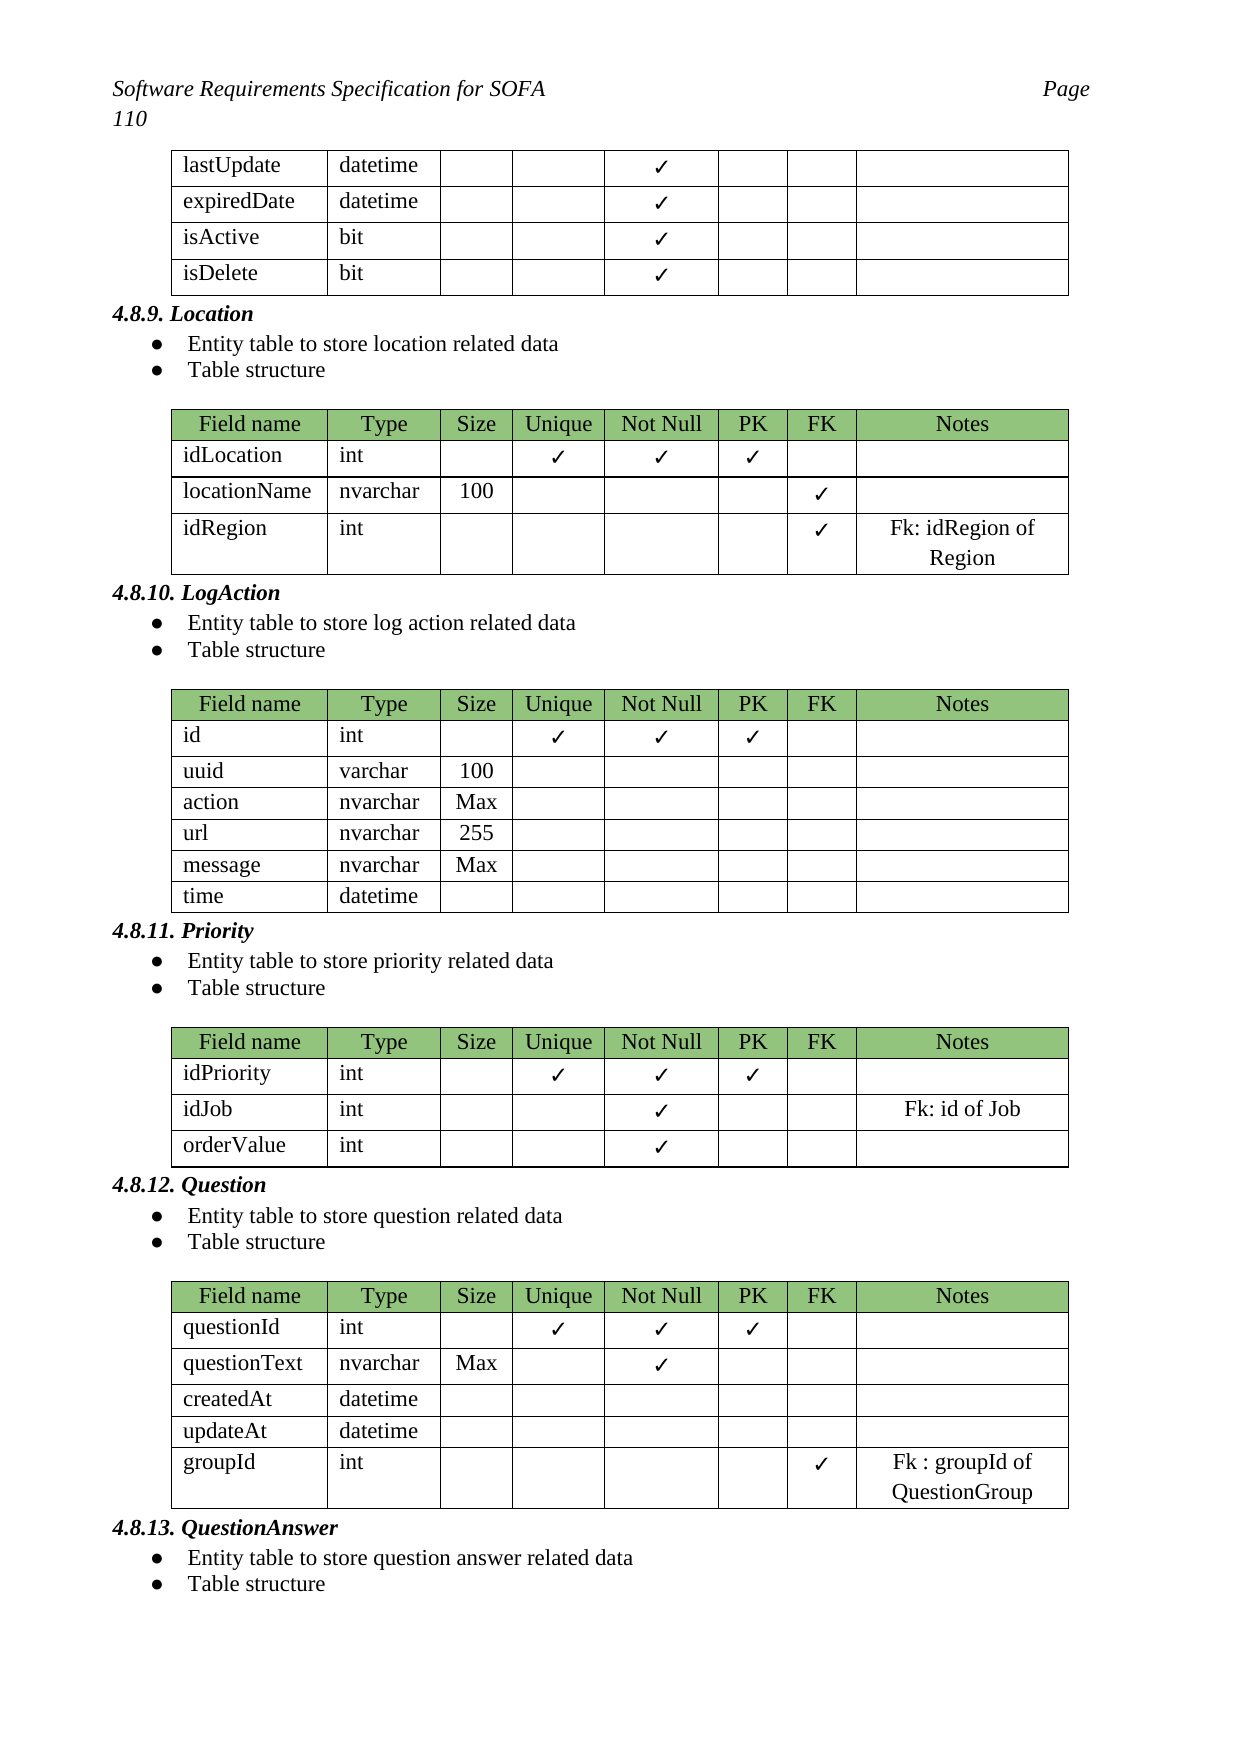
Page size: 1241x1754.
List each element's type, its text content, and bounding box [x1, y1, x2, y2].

table_cell ✓ [513, 721, 604, 756]
table_cell [857, 820, 1068, 850]
table_cell [788, 260, 856, 294]
table_cell [513, 260, 604, 294]
table_header Not Null [605, 1028, 718, 1058]
table_cell datetime [328, 187, 440, 222]
table_cell ✓ [605, 1131, 718, 1166]
table_cell datetime [328, 882, 440, 912]
table_header FK [788, 1282, 856, 1312]
table_cell [513, 187, 604, 222]
table_cell [719, 478, 787, 513]
table_cell questionText [172, 1349, 327, 1384]
table_header Not Null [605, 690, 718, 720]
table_cell [857, 478, 1068, 513]
table_cell [788, 788, 856, 818]
table_cell ✓ [788, 1448, 856, 1508]
table_cell idRegion [172, 514, 327, 574]
table_cell [788, 1349, 856, 1384]
table_cell [857, 441, 1068, 476]
table_cell [441, 1313, 512, 1348]
table_cell Fk: id of Job [857, 1095, 1068, 1130]
table_cell nvarchar [328, 851, 440, 881]
table_cell ✓ [719, 441, 787, 476]
table_cell [719, 820, 787, 850]
table_header PK [719, 690, 787, 720]
table_cell 100 [441, 478, 512, 513]
table_header Size [441, 410, 512, 440]
table_cell [441, 441, 512, 476]
table_header Unique [513, 1282, 604, 1312]
table_header Field name [172, 690, 327, 720]
table_cell [513, 788, 604, 818]
table_cell [441, 260, 512, 294]
table_header Type [328, 690, 440, 720]
list Table structure [150, 1570, 1128, 1596]
table_cell [513, 1385, 604, 1416]
table_header Type [328, 410, 440, 440]
table_cell [513, 223, 604, 258]
table_cell ✓ [605, 187, 718, 222]
table_cell Max [441, 851, 512, 881]
table_header Notes [857, 1028, 1068, 1058]
table_cell [857, 1313, 1068, 1348]
list Table structure [150, 1228, 1128, 1254]
table_cell [441, 223, 512, 258]
list Table structure [150, 636, 1128, 662]
list Entity table to store priority related data [150, 948, 1128, 974]
list Entity table to store question answer related data [150, 1544, 1128, 1570]
table_cell [788, 851, 856, 881]
table_header Size [441, 1028, 512, 1058]
table_cell 255 [441, 820, 512, 850]
table_cell [788, 757, 856, 787]
table_cell [513, 1417, 604, 1447]
table_cell lastUpdate [172, 151, 327, 186]
table_cell [441, 721, 512, 756]
table_cell [719, 514, 787, 574]
table_cell [513, 1349, 604, 1384]
table_cell orderValue [172, 1131, 327, 1166]
table_cell idJob [172, 1095, 327, 1130]
table_cell [857, 1417, 1068, 1447]
table_cell [513, 151, 604, 186]
table_cell [719, 1131, 787, 1166]
table_cell ✓ [513, 1059, 604, 1094]
table_header Notes [857, 410, 1068, 440]
table_cell [719, 788, 787, 818]
table_cell nvarchar [328, 788, 440, 818]
table_cell [605, 882, 718, 912]
table_cell [857, 260, 1068, 294]
list Table structure [150, 356, 1128, 383]
table_cell message [172, 851, 327, 881]
subtitle 4.8.10. LogAction [112, 579, 1128, 606]
table_header PK [719, 1028, 787, 1058]
table_cell [857, 882, 1068, 912]
table_header Field name [172, 410, 327, 440]
list Entity table to store log action related data [150, 609, 1128, 636]
subtitle 4.8.12. Question [112, 1172, 1128, 1198]
table_header Unique [513, 410, 604, 440]
table_cell [513, 514, 604, 574]
table_cell [857, 1385, 1068, 1416]
table_cell nvarchar [328, 820, 440, 850]
table_header Size [441, 1282, 512, 1312]
table_cell datetime [328, 1385, 440, 1416]
table_cell [788, 820, 856, 850]
table_cell int [328, 1313, 440, 1348]
table_cell [788, 441, 856, 476]
table_cell [441, 1131, 512, 1166]
table_cell [719, 1095, 787, 1130]
table_cell nvarchar [328, 478, 440, 513]
table_cell [719, 851, 787, 881]
table_cell [719, 223, 787, 258]
table_cell [605, 1417, 718, 1447]
table_cell [857, 1059, 1068, 1094]
table_cell [605, 851, 718, 881]
table_cell [513, 478, 604, 513]
table_cell Fk: idRegion of Region [857, 514, 1068, 574]
table_cell [719, 1349, 787, 1384]
table_cell [788, 1313, 856, 1348]
table_cell ✓ [788, 514, 856, 574]
table_cell [605, 820, 718, 850]
table_cell [857, 223, 1068, 258]
table_cell [857, 851, 1068, 881]
table_cell id [172, 721, 327, 756]
table_cell idPriority [172, 1059, 327, 1094]
table_cell int [328, 514, 440, 574]
table_cell [857, 187, 1068, 222]
table_cell createdAt [172, 1385, 327, 1416]
table_cell [605, 1448, 718, 1508]
table_cell Fk : groupId of QuestionGroup [857, 1448, 1068, 1508]
table_cell int [328, 441, 440, 476]
table_cell [513, 882, 604, 912]
table_cell int [328, 1095, 440, 1130]
table_cell [788, 187, 856, 222]
table_header PK [719, 410, 787, 440]
table_cell [719, 187, 787, 222]
table_header FK [788, 690, 856, 720]
table_cell time [172, 882, 327, 912]
table_cell nvarchar [328, 1349, 440, 1384]
table_cell [513, 820, 604, 850]
subtitle 4.8.9. Location [112, 300, 1128, 326]
table_cell Max [441, 1349, 512, 1384]
table_cell int [328, 1059, 440, 1094]
table_cell [788, 223, 856, 258]
table_cell [719, 757, 787, 787]
table_cell [788, 1059, 856, 1094]
table_cell [857, 721, 1068, 756]
table_cell datetime [328, 1417, 440, 1447]
table_cell ✓ [605, 223, 718, 258]
table_header Size [441, 690, 512, 720]
table_cell [719, 882, 787, 912]
table_header Type [328, 1282, 440, 1312]
table_cell int [328, 1131, 440, 1166]
table_header Type [328, 1028, 440, 1058]
table_cell ✓ [605, 1313, 718, 1348]
table_cell ✓ [513, 1313, 604, 1348]
table_header Field name [172, 1282, 327, 1312]
subtitle 4.8.13. QuestionAnswer [112, 1513, 1128, 1540]
table_header PK [719, 1282, 787, 1312]
table_cell [719, 1448, 787, 1508]
table_cell locationName [172, 478, 327, 513]
table_cell [441, 1417, 512, 1447]
table_header Unique [513, 1028, 604, 1058]
table_cell 100 [441, 757, 512, 787]
table_cell [513, 1095, 604, 1130]
table_cell [719, 151, 787, 186]
table_cell [441, 1448, 512, 1508]
table_cell [513, 1448, 604, 1508]
table_cell int [328, 1448, 440, 1508]
table_cell [788, 151, 856, 186]
table_cell uuid [172, 757, 327, 787]
list Entity table to store location related data [150, 330, 1128, 356]
subtitle 4.8.11. Priority [112, 917, 1128, 944]
table_cell [857, 1349, 1068, 1384]
table_header Notes [857, 690, 1068, 720]
table_header Field name [172, 1028, 327, 1058]
table_cell bit [328, 223, 440, 258]
table_cell isDelete [172, 260, 327, 294]
table_cell varchar [328, 757, 440, 787]
table_cell [788, 1417, 856, 1447]
table_cell ✓ [788, 478, 856, 513]
table_cell [441, 882, 512, 912]
table_cell [719, 1417, 787, 1447]
table_cell ✓ [605, 721, 718, 756]
table_header Notes [857, 1282, 1068, 1312]
table_cell [513, 1131, 604, 1166]
table_cell url [172, 820, 327, 850]
table_header Not Null [605, 1282, 718, 1312]
table_cell [788, 1385, 856, 1416]
table_cell [719, 1385, 787, 1416]
table_cell [441, 1059, 512, 1094]
table_header FK [788, 1028, 856, 1058]
table_cell [441, 514, 512, 574]
table_cell [441, 151, 512, 186]
table_cell [857, 757, 1068, 787]
table_cell action [172, 788, 327, 818]
table_cell [788, 882, 856, 912]
table_cell [788, 1131, 856, 1166]
table_cell [441, 1095, 512, 1130]
table_cell [857, 788, 1068, 818]
table_cell groupId [172, 1448, 327, 1508]
table_cell ✓ [605, 1059, 718, 1094]
table_cell [719, 260, 787, 294]
table_cell questionId [172, 1313, 327, 1348]
table_header Not Null [605, 410, 718, 440]
table_cell [513, 757, 604, 787]
table_cell bit [328, 260, 440, 294]
table_cell datetime [328, 151, 440, 186]
list Table structure [150, 974, 1128, 1000]
table_cell [788, 1095, 856, 1130]
table_cell ✓ [719, 1313, 787, 1348]
table_cell ✓ [719, 1059, 787, 1094]
list Entity table to store question related data [150, 1202, 1128, 1228]
table_cell [605, 1385, 718, 1416]
table_cell [513, 851, 604, 881]
table_cell [605, 478, 718, 513]
table_cell [441, 1385, 512, 1416]
table_cell ✓ [605, 151, 718, 186]
table_cell updateAt [172, 1417, 327, 1447]
table_cell ✓ [513, 441, 604, 476]
table_header Unique [513, 690, 604, 720]
table_cell [605, 514, 718, 574]
table_header FK [788, 410, 856, 440]
table_cell [441, 187, 512, 222]
table_cell ✓ [605, 1349, 718, 1384]
table_cell ✓ [605, 1095, 718, 1130]
table_cell ✓ [605, 260, 718, 294]
table_cell ✓ [719, 721, 787, 756]
table_cell [605, 788, 718, 818]
table_cell expiredDate [172, 187, 327, 222]
table_cell ✓ [605, 441, 718, 476]
table_cell Max [441, 788, 512, 818]
table_cell [857, 1131, 1068, 1166]
table_cell isActive [172, 223, 327, 258]
table_cell [857, 151, 1068, 186]
table_cell int [328, 721, 440, 756]
table_cell [788, 721, 856, 756]
table_cell idLocation [172, 441, 327, 476]
table_cell [605, 757, 718, 787]
